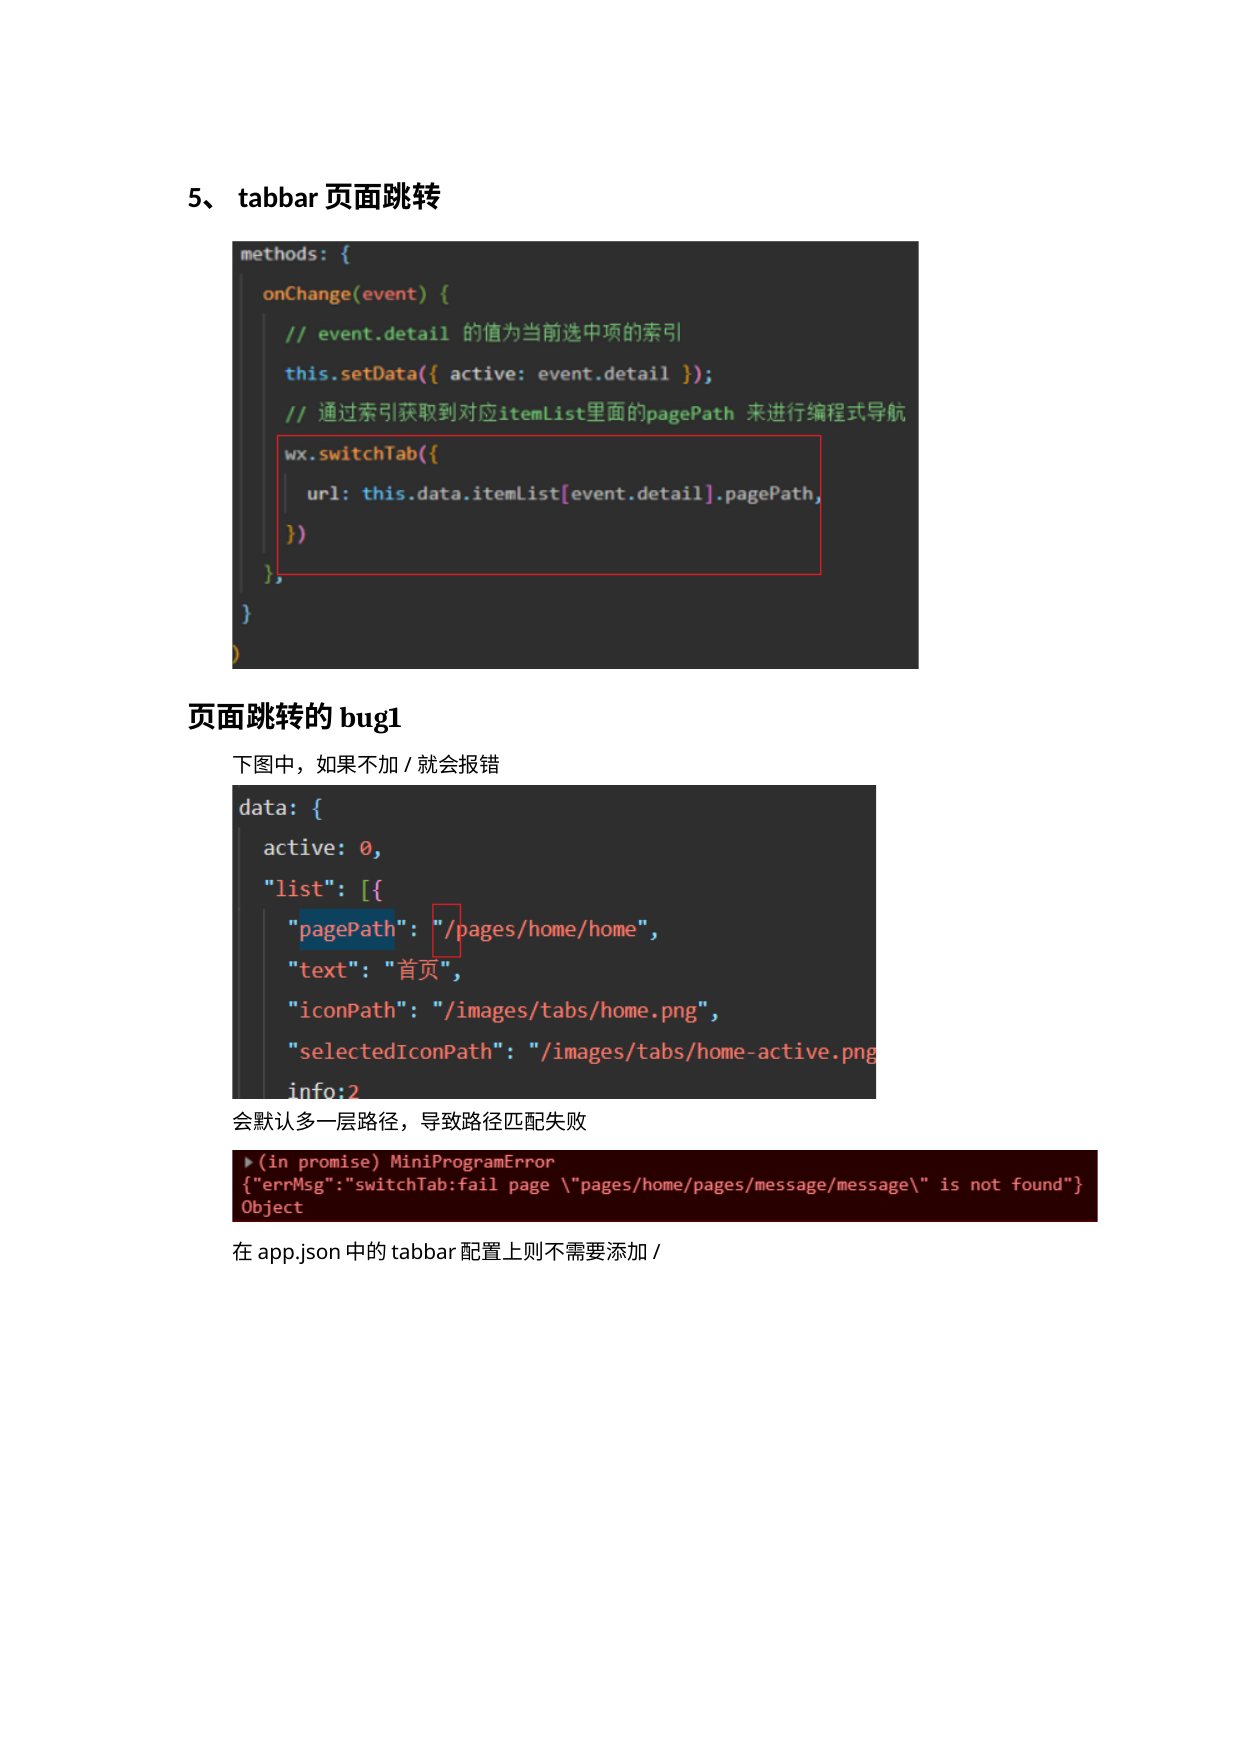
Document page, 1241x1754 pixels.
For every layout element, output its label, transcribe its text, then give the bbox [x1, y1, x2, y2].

list 在app.json中的tabbar配置上则不需要添加 / [232, 1234, 1053, 1267]
subtitle 5、 tabbar页面跳转 [187, 162, 1053, 227]
picture [232, 1150, 1098, 1222]
picture [232, 785, 877, 1099]
picture [232, 240, 919, 669]
list 会默认多一层路径，导致路径匹配失败 [232, 1104, 1053, 1137]
subtitle 页面跳转的bug1 [187, 682, 1053, 747]
list 下图中，如果不加 / 就会报错 [232, 747, 1053, 779]
